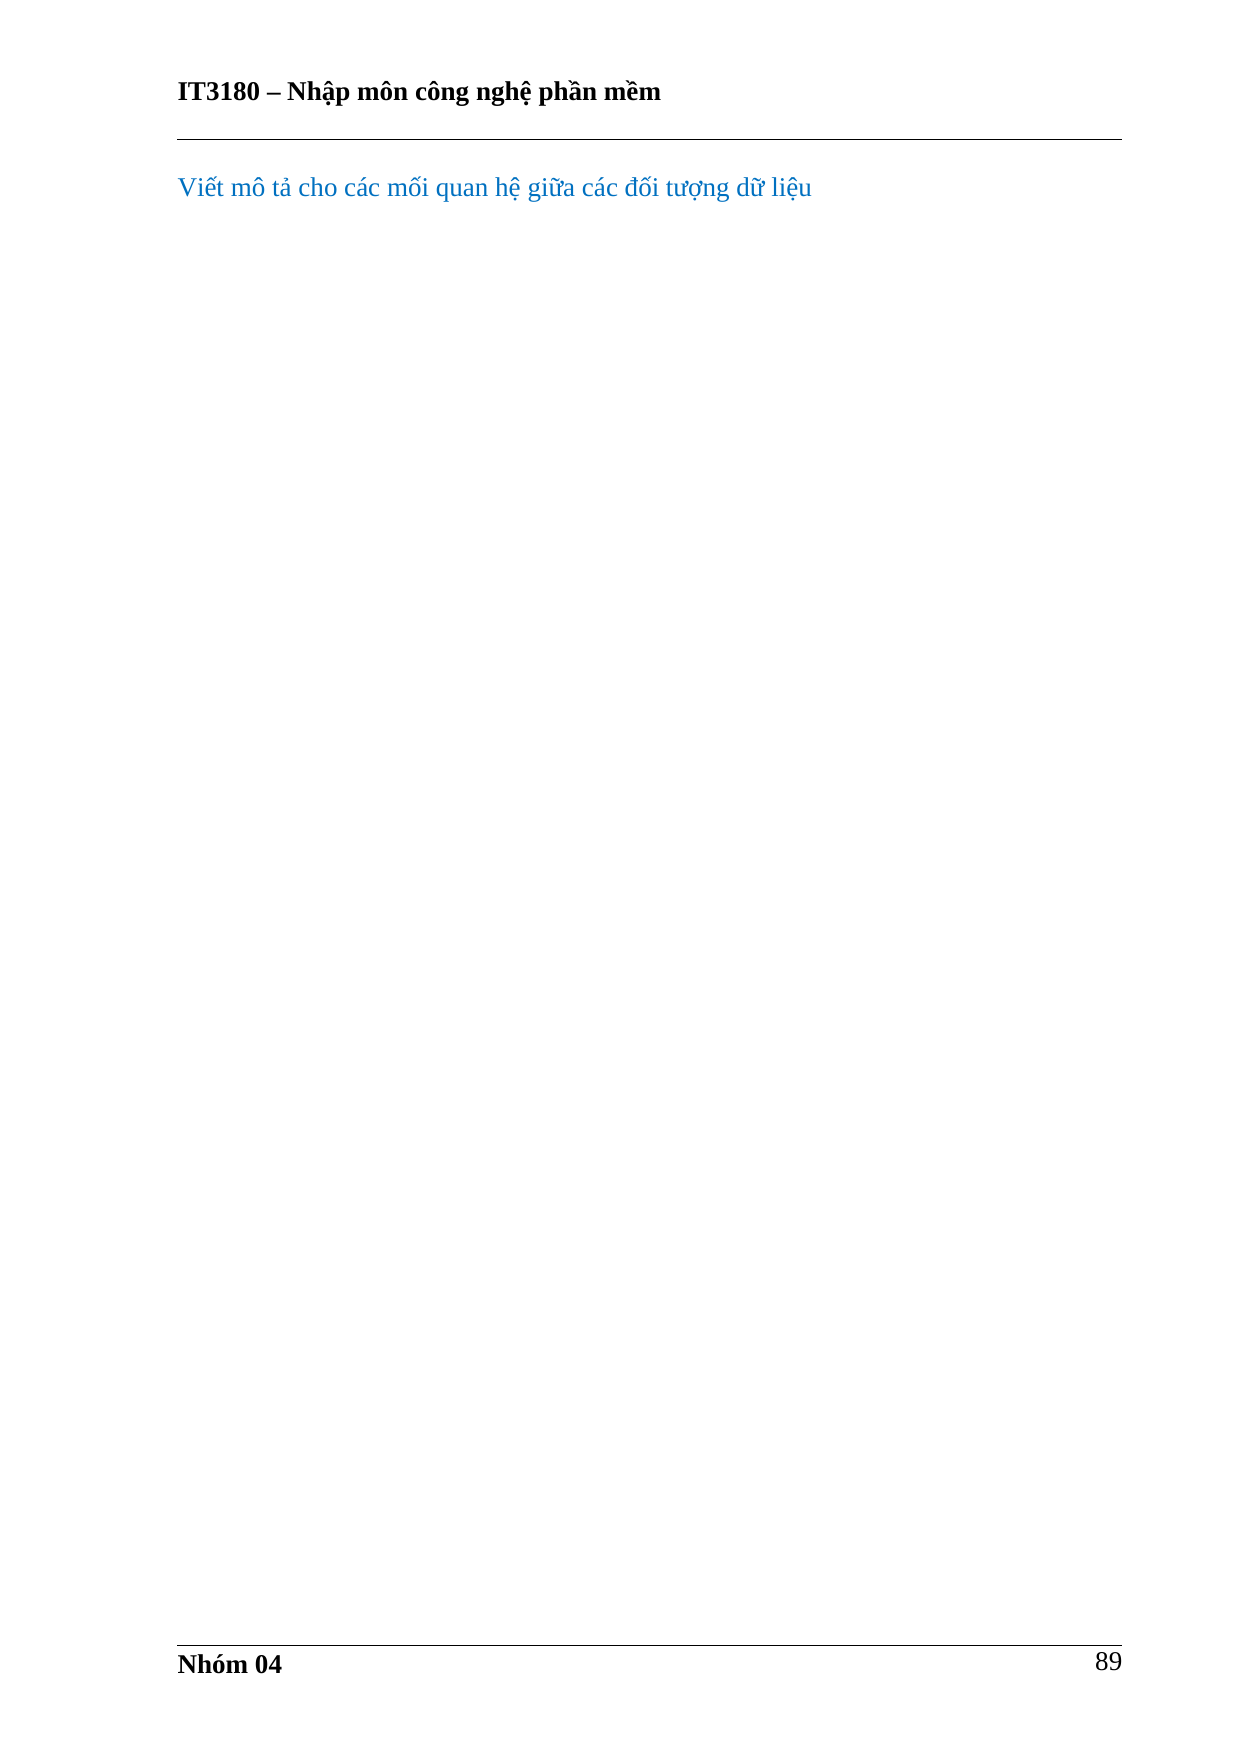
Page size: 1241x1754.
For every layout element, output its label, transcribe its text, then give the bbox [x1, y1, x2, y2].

text Viết mô tả cho các mối quan hệ giữa các đối tượng dữ liệu [177, 172, 1122, 203]
